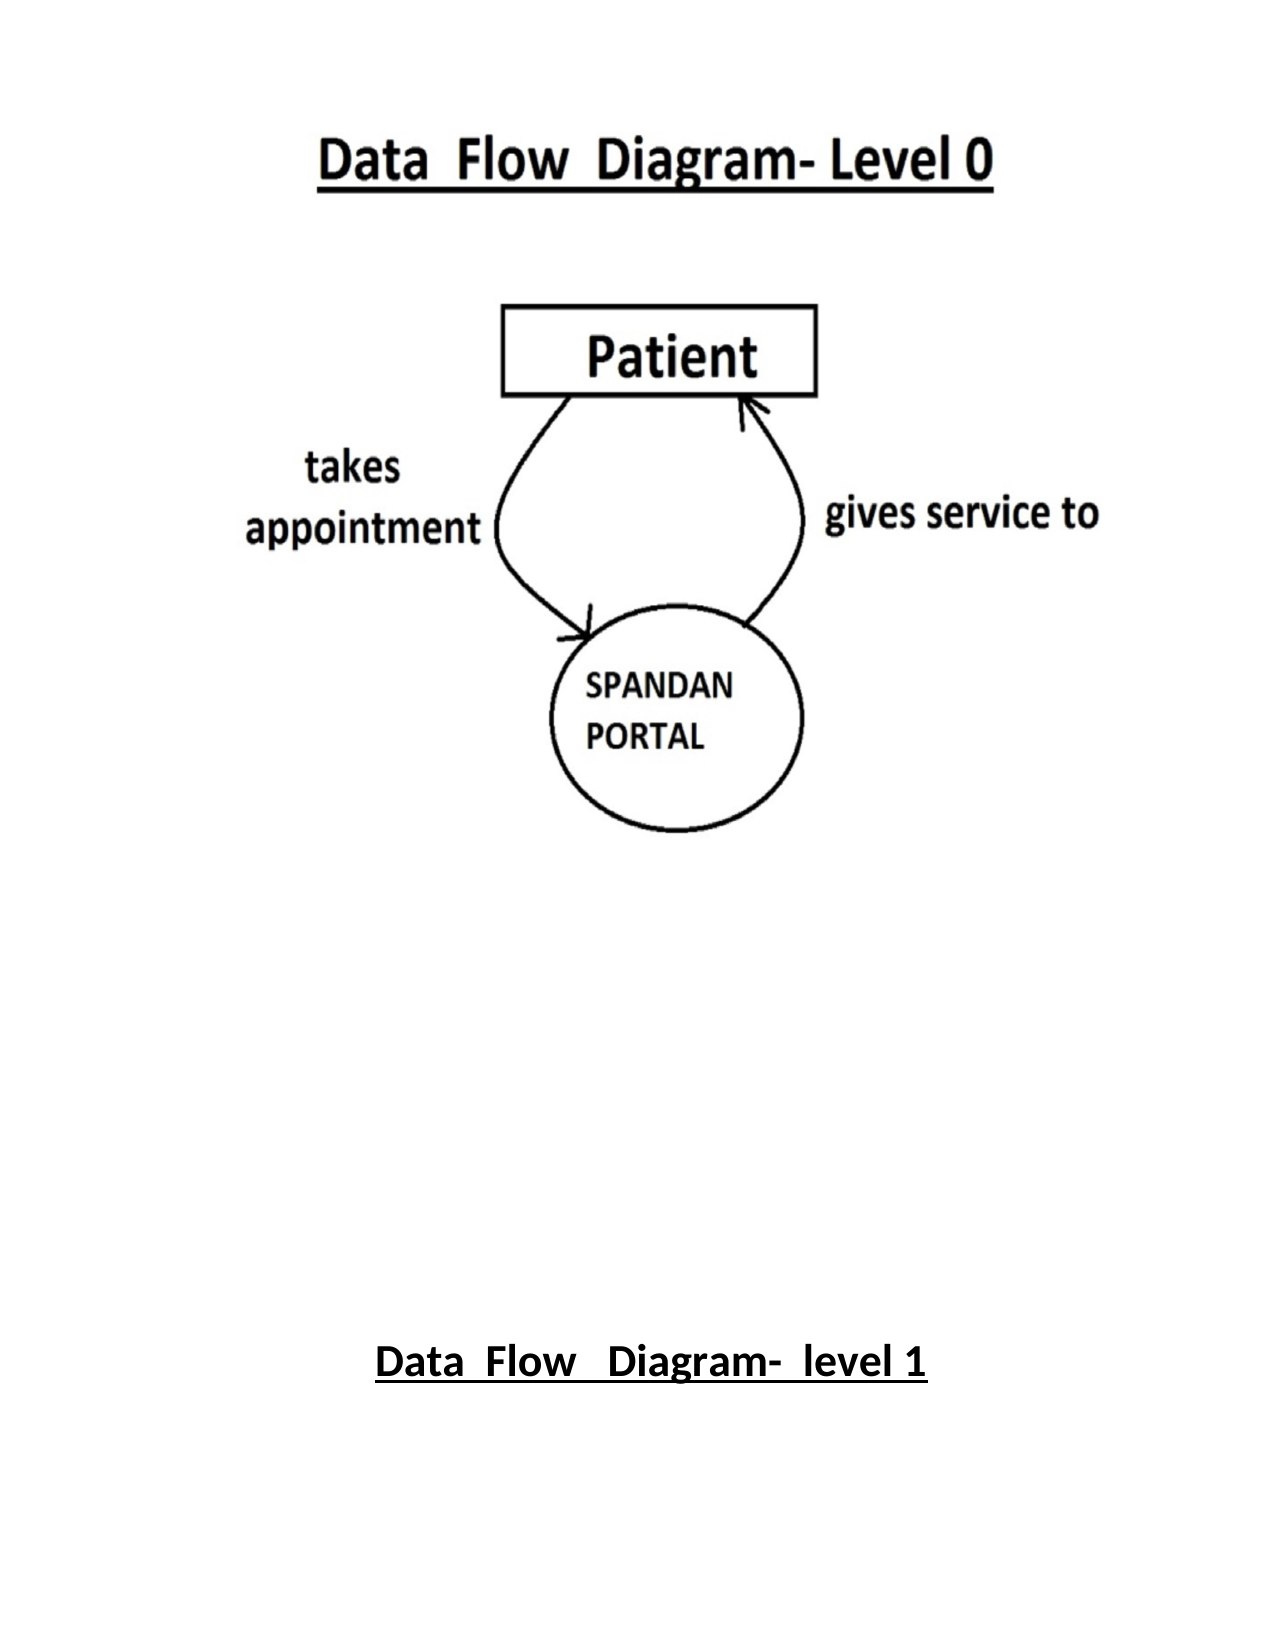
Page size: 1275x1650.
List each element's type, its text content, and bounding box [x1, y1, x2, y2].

picture [150, 120, 1125, 877]
text Data Flow Diagram- level 1 [150, 1332, 1125, 1388]
